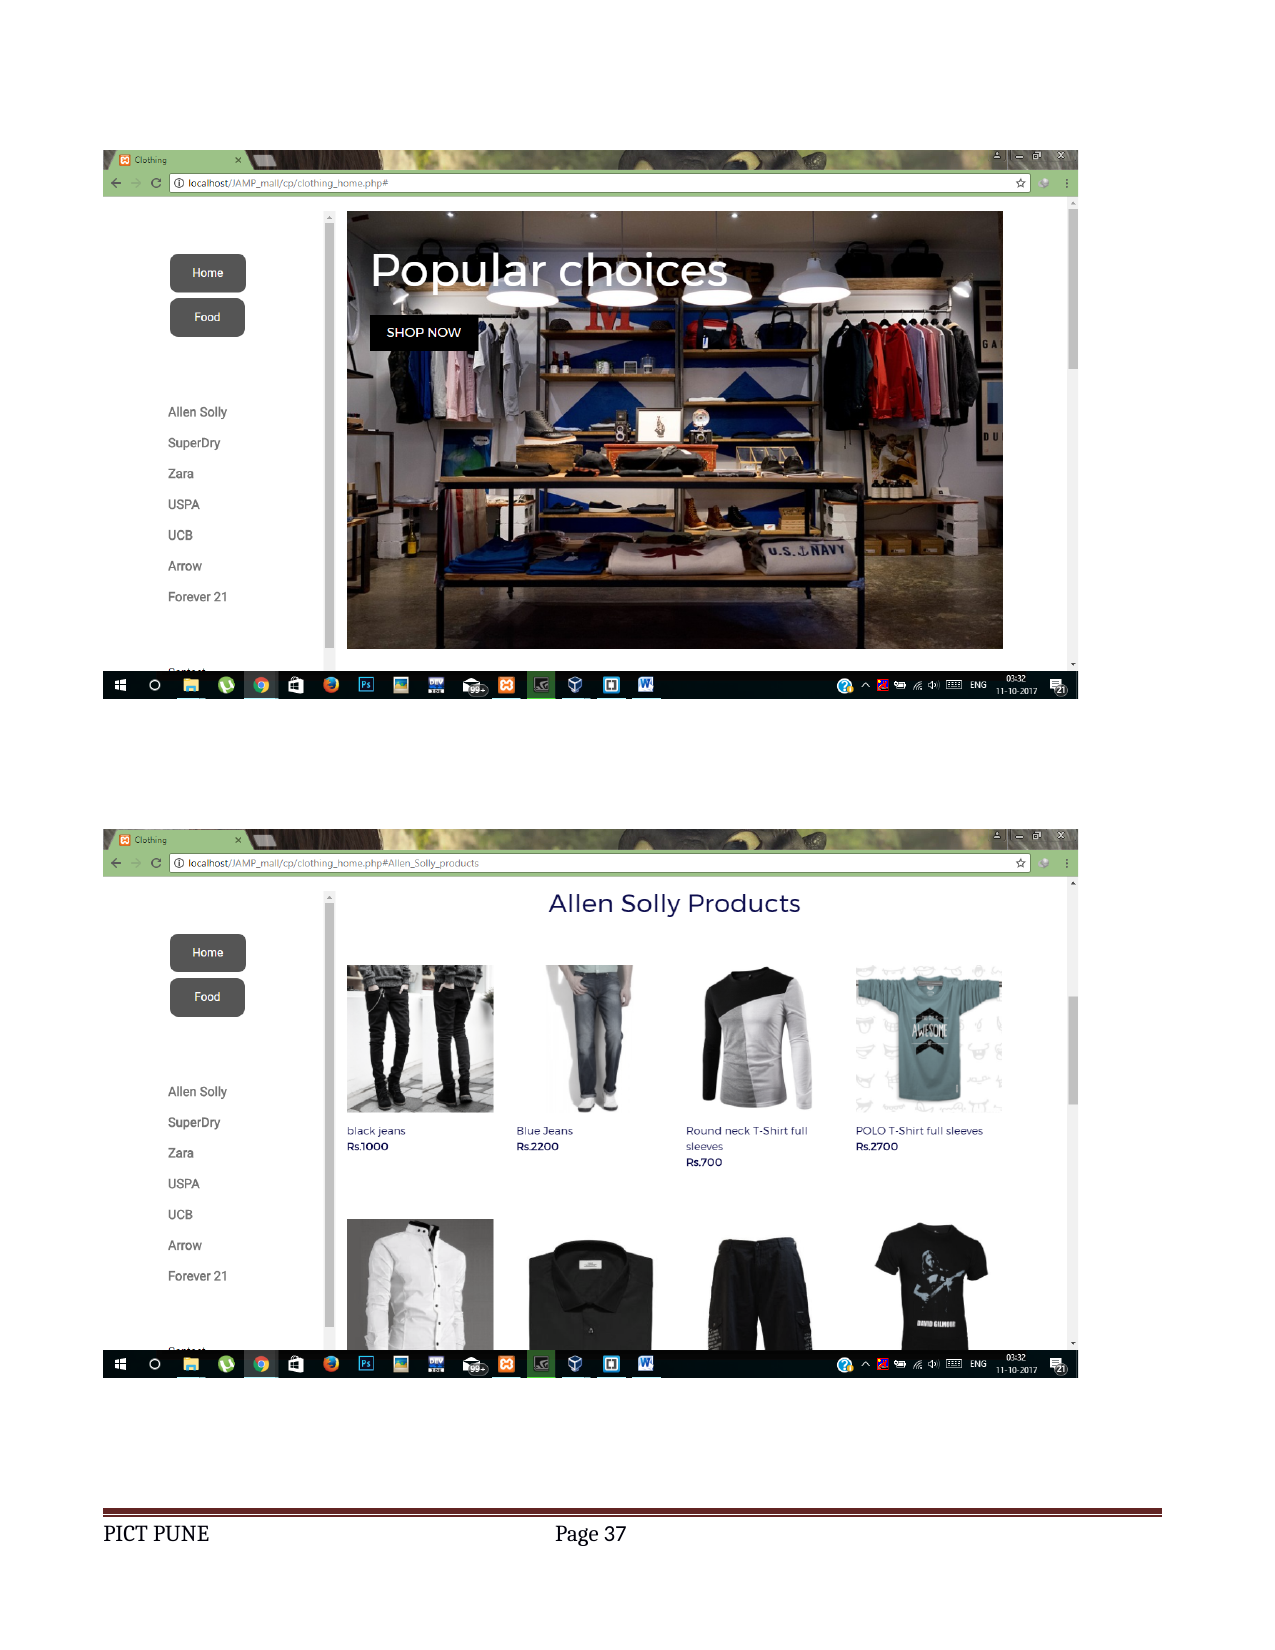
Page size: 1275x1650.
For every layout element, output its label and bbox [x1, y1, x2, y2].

picture [103, 150, 1079, 699]
picture [103, 829, 1079, 1378]
